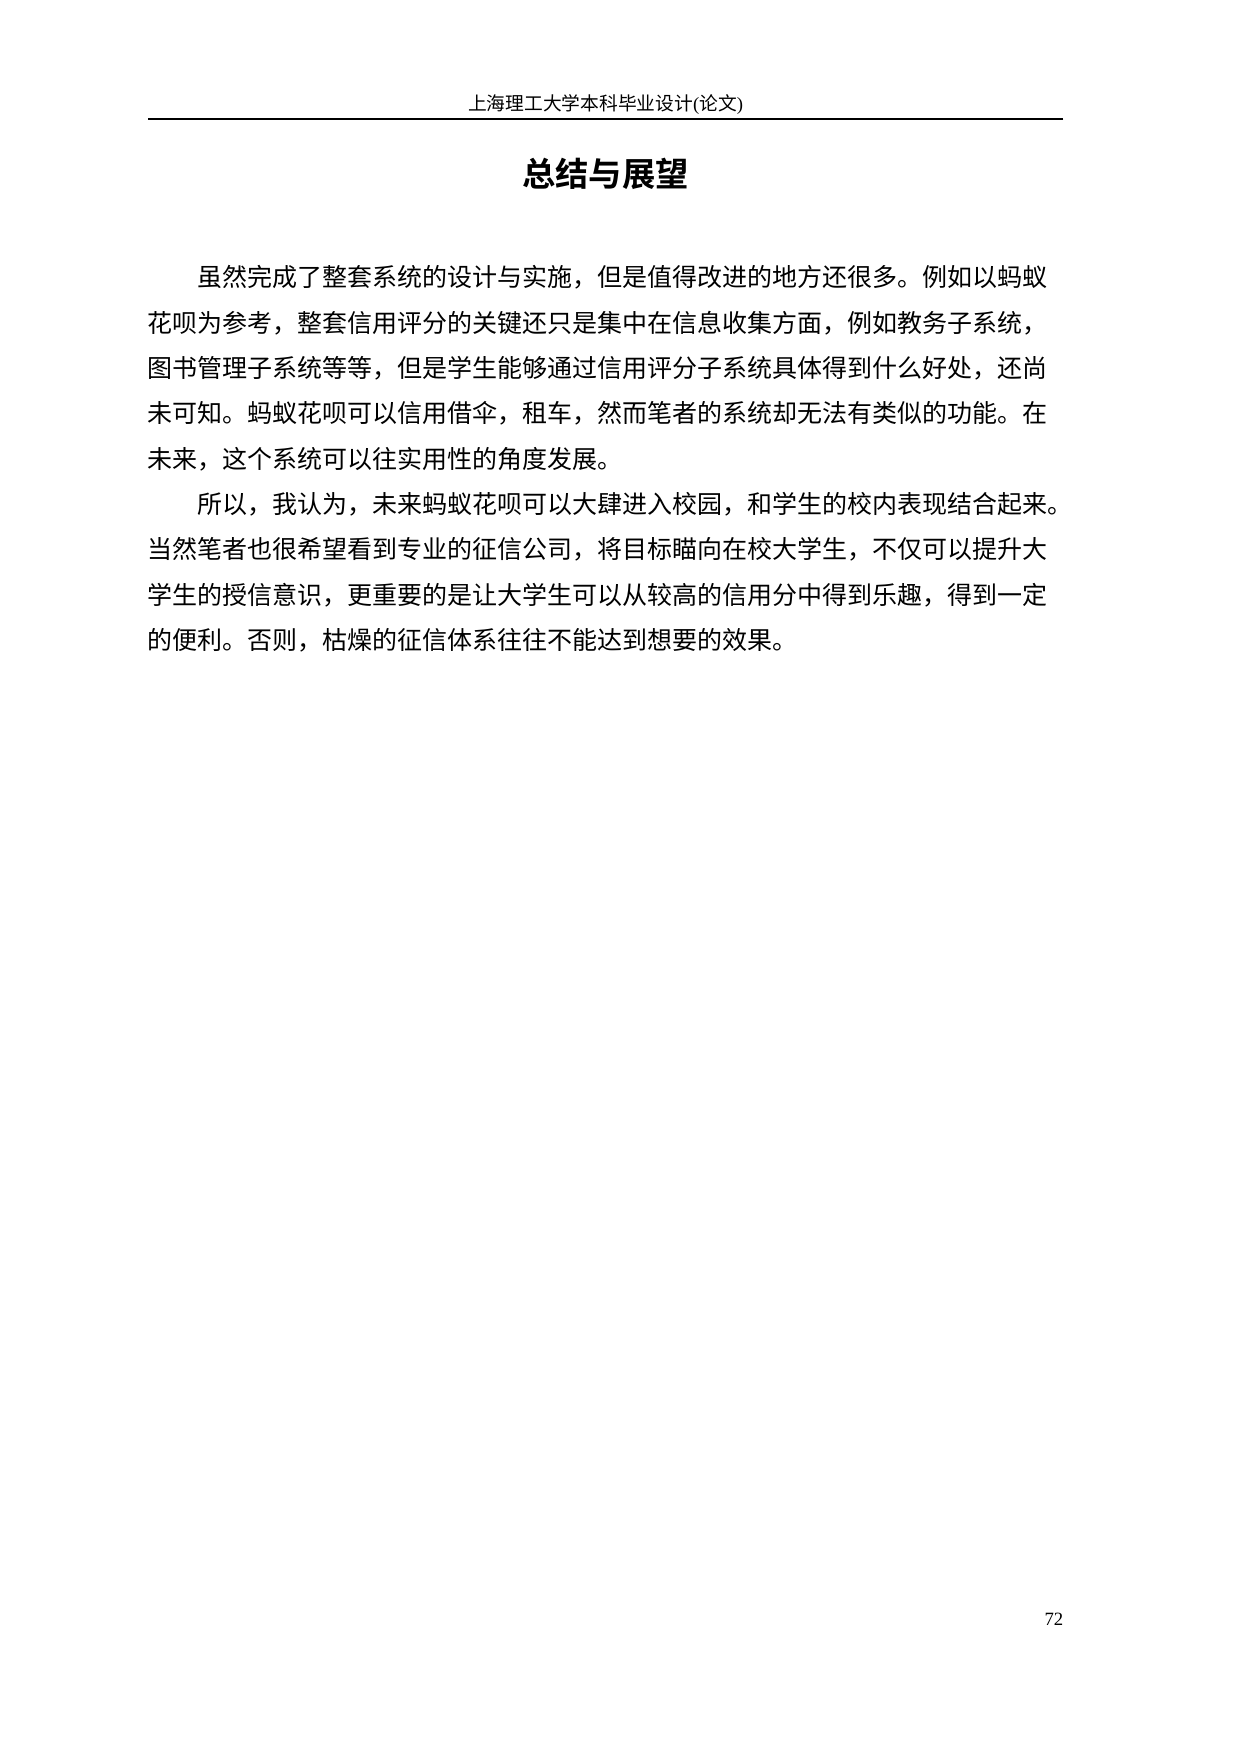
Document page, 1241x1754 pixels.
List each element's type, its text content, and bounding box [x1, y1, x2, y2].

text 所以，我认为，未来蚂蚁花呗可以大肆进入校园，和学生的校内表现结合起来。当然笔者也很希望看到专业的征信公司，将目标瞄向在校大学生，不仅可以提升大学生的授信意识，更重要的是让大学生可以从较高的信用分中得到乐趣，得到一定的便利。否则，枯燥的征信体系往往不能达到想要的效果。 [148, 484, 1063, 657]
text 总结与展望 [148, 148, 1063, 196]
text 虽然完成了整套系统的设计与实施，但是值得改进的地方还很多。例如以蚂蚁花呗为参考，整套信用评分的关键还只是集中在信息收集方面，例如教务子系统，图书管理子系统等等，但是学生能够通过信用评分子系统具体得到什么好处，还尚未可知。蚂蚁花呗可以信用借伞，租车，然而笔者的系统却无法有类似的功能。在未来，这个系统可以往实用性的角度发展。 [148, 258, 1063, 475]
